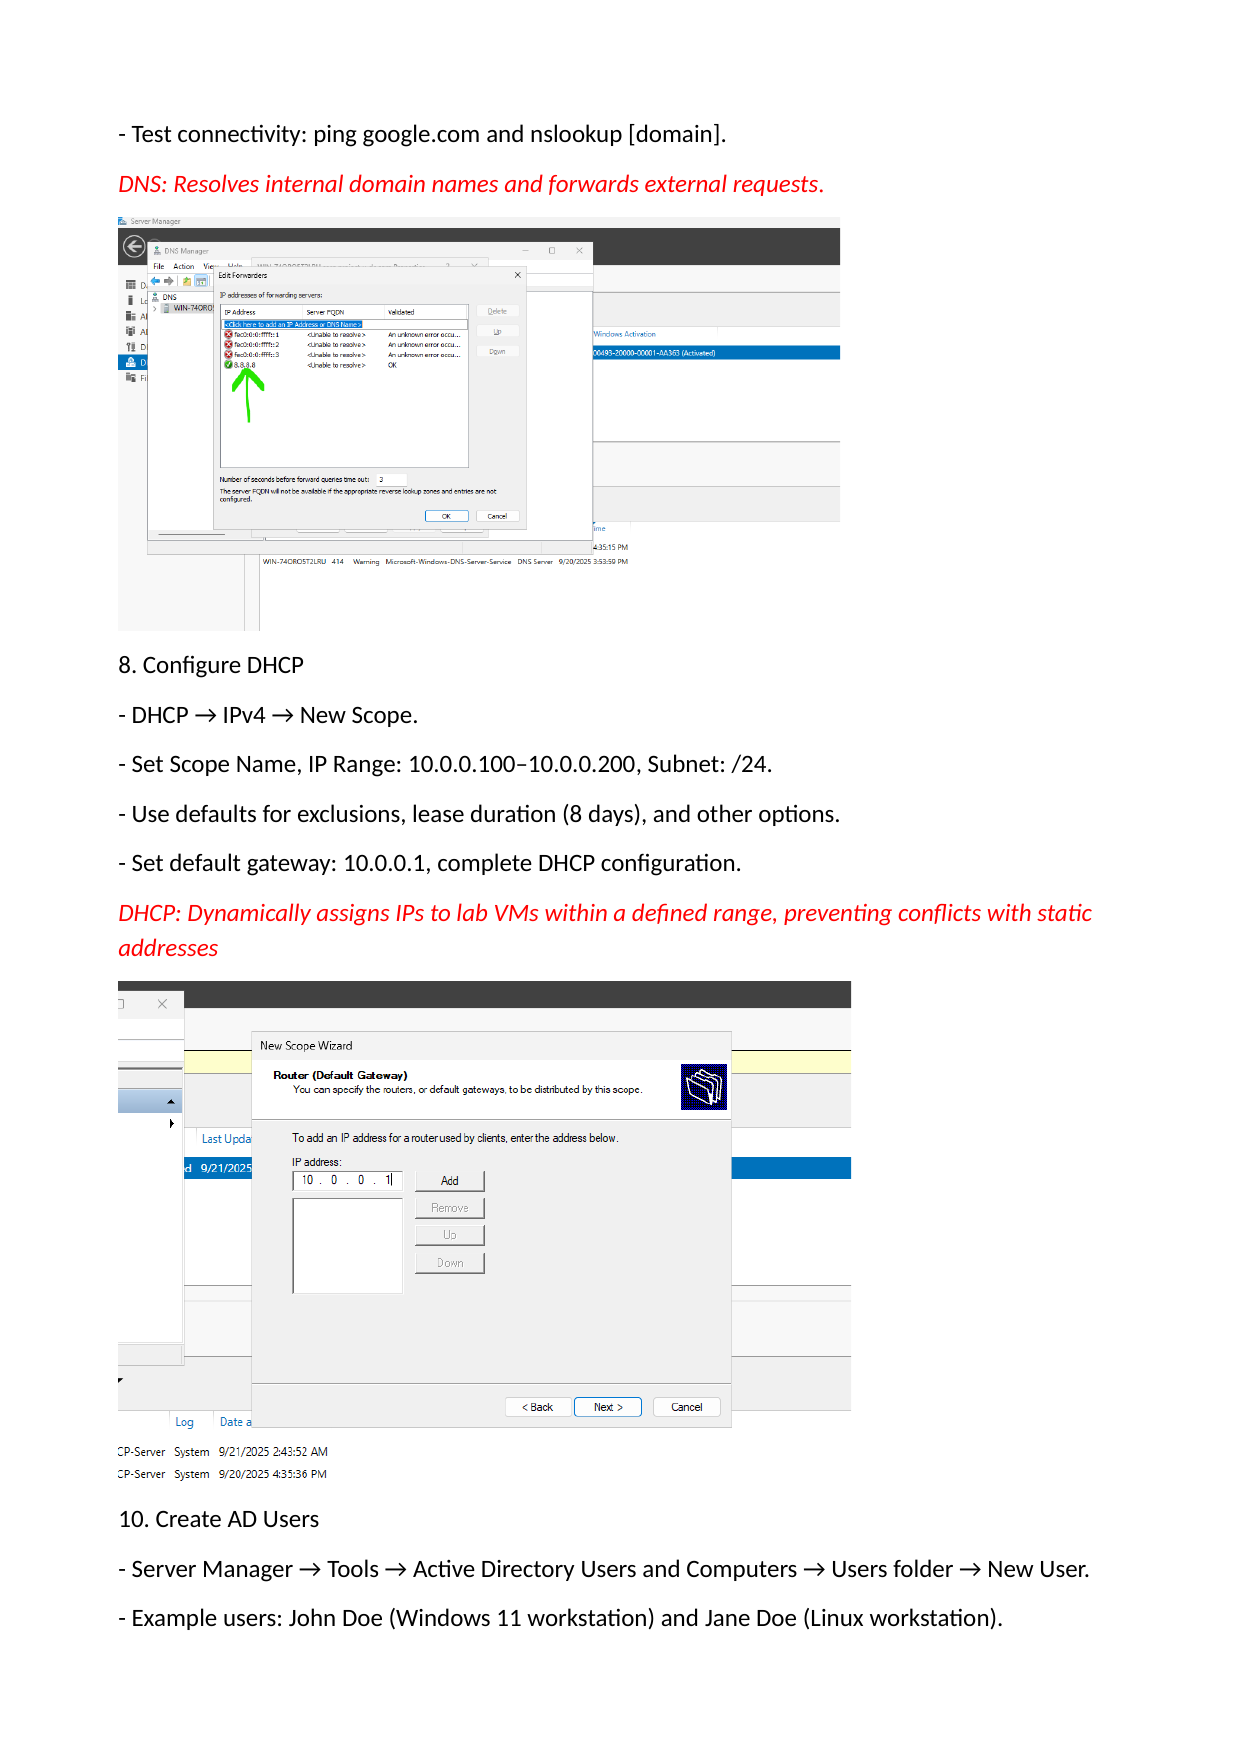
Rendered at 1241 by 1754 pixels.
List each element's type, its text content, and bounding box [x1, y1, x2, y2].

text - Test connectivity: ping google.com and nslookup [domain]. [118, 118, 1122, 149]
text - Use defaults for exclusions, lease duration (8 days), and other options. [118, 798, 1122, 828]
text - Example users: John Doe (Windows 11 workstation) and Jane Doe (Linux workstation). [118, 1602, 1122, 1633]
text 8. Configure DHCP [118, 649, 1122, 680]
text - Set Scope Name, IP Range: 10.0.0.100–10.0.0.200, Subnet: /24. [118, 748, 1122, 779]
picture [118, 217, 840, 631]
text - DHCP → IPv4 → New Scope. [118, 699, 1122, 729]
text DHCP: Dynamically assigns IPs to lab VMs within a defined range, preventing conflicts with static addresses [118, 897, 1122, 963]
text 10. Create AD Users [118, 1503, 1122, 1534]
text - Set default gateway: 10.0.0.1, complete DHCP configuration. [118, 847, 1122, 878]
text - Server Manager → Tools → Active Directory Users and Computers → Users folder → New User. [118, 1553, 1122, 1583]
picture [118, 981, 852, 1485]
text DNS: Resolves internal domain names and forwards external requests. [118, 168, 1122, 198]
